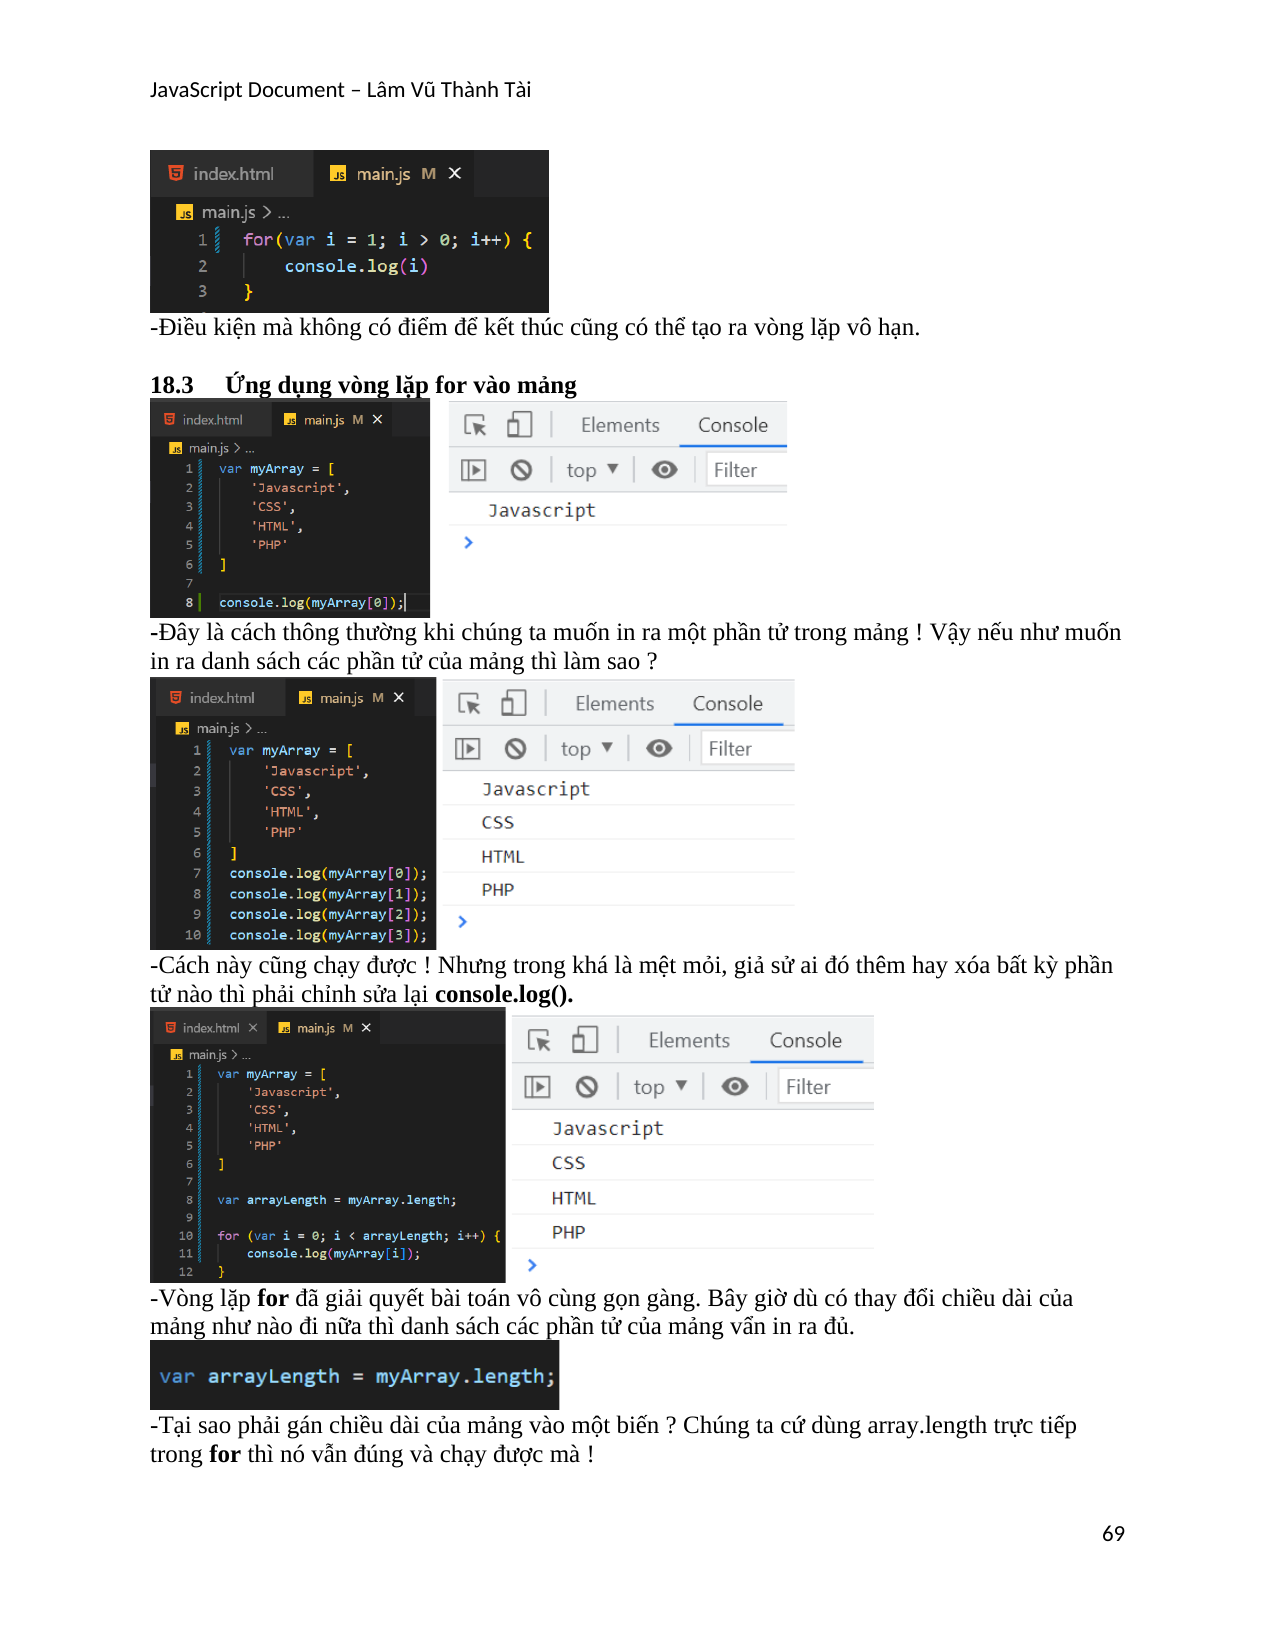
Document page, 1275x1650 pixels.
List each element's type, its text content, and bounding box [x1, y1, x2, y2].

list -Tại sao phải gán chiều dài của mảng vào một biến ? Chúng ta cứ dùng array.length trực tiếp trong for thì nó vẫn đúng và chạy được mà ! [150, 1410, 1125, 1467]
picture [150, 1340, 560, 1410]
picture [442, 675, 795, 950]
list -Đây là cách thông thường khi chúng ta muốn in ra một phần tử trong mảng ! Vậy nếu như muốn in ra danh sách các phần tử của mảng thì làm sao ? [150, 617, 1125, 675]
picture [150, 398, 431, 618]
list -Vòng lặp for đã giải quyết bài toán vô cùng gọn gàng. Bây giờ dù có thay đổi chiều dài của mảng như nào đi nữa thì danh sách các phần tử của mảng vẩn in ra đủ. [150, 1283, 1125, 1340]
list Ứng dụng vòng lặp for vào mảng [150, 370, 1125, 398]
picture [448, 400, 788, 618]
picture [150, 1007, 506, 1283]
picture [150, 150, 549, 313]
picture [511, 1011, 874, 1283]
list -Cách này cũng chạy được ! Nhưng trong khá là mệt mỏi, giả sử ai đó thêm hay xóa bất kỳ phần tử nào thì phải chỉnh sửa lại console.log(). [150, 950, 1125, 1007]
picture [150, 677, 437, 950]
list -Điều kiện mà không có điểm để kết thúc cũng có thể tạo ra vòng lặp vô hạn. [150, 312, 1125, 341]
